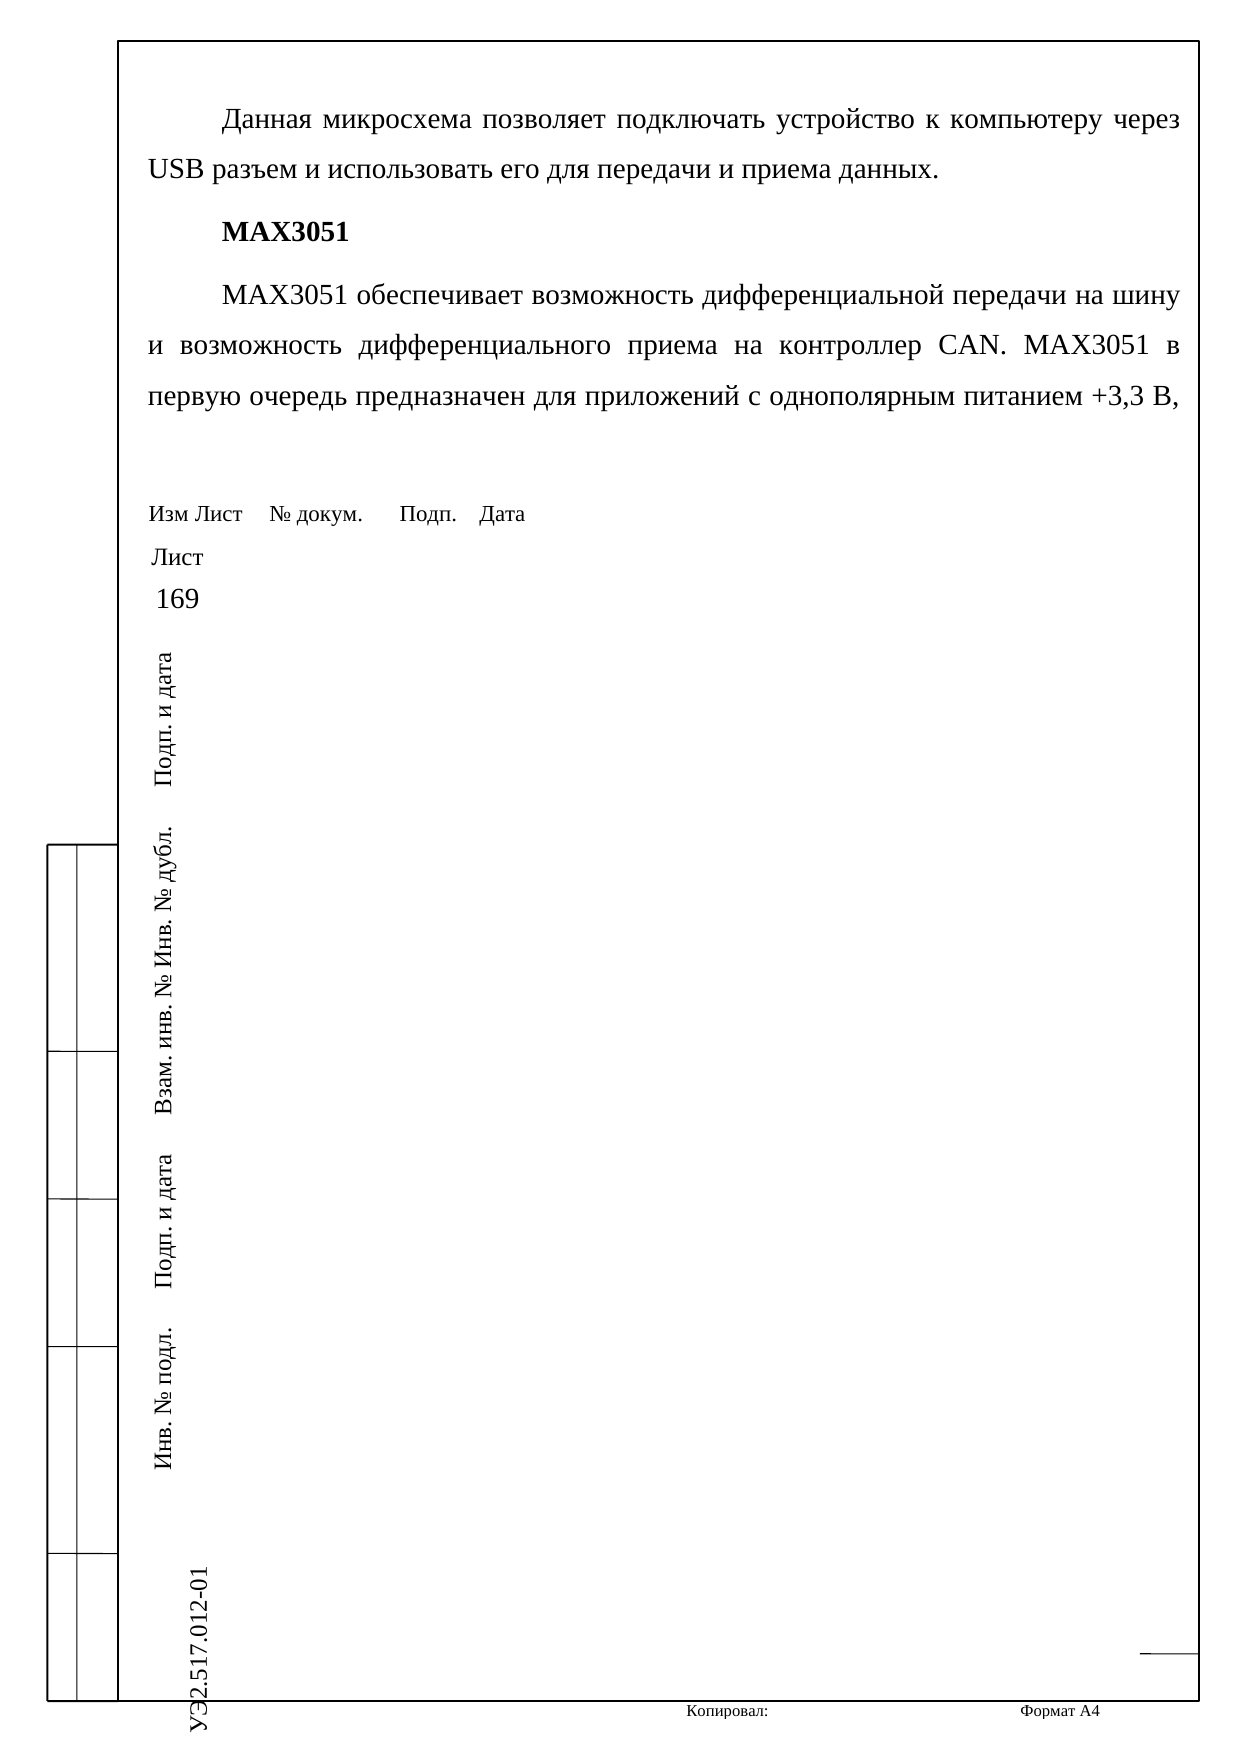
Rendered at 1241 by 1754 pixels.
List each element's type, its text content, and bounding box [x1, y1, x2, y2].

text MAX3051 обеспечивает возможность дифференциальной передачи на шину и возможность дифференциального приема на контроллер CAN. MAX3051 в первую очередь предназначен для приложений с однополярным питанием +3,3 В, которые не требуют строгой защиты от сбоев, предусмотренной автомобильной промышленностью (ISO 11898). MAX3051 имеет четыре различных режима работы: высокоскоростной режим, режим управления наклоном, режим ожидания и режим отключения. Высокоскоростной режим позволяет передавать данные со скоростью до 1 Мбит/с. Режим управления наклоном можно использовать для программирования скорости нарастания передатчика для скорости передачи данных до 500 кбит/с. Это снижает влияние электромагнитных помех, что позволяет использовать неэкранированный витой или параллельный кабель. В режиме ожидания передатчик выключен, а приемник находится на высоком уровне, переводя MAX3051 в слаботочный режим. В режиме выключения передатчик и приемник выключены. [148, 277, 1181, 411]
text MAX3051 [148, 214, 1181, 248]
text Данная микросхема позволяет подключать устройство к компьютеру через USB разъем и использовать его для передачи и приема данных. [148, 101, 1181, 185]
